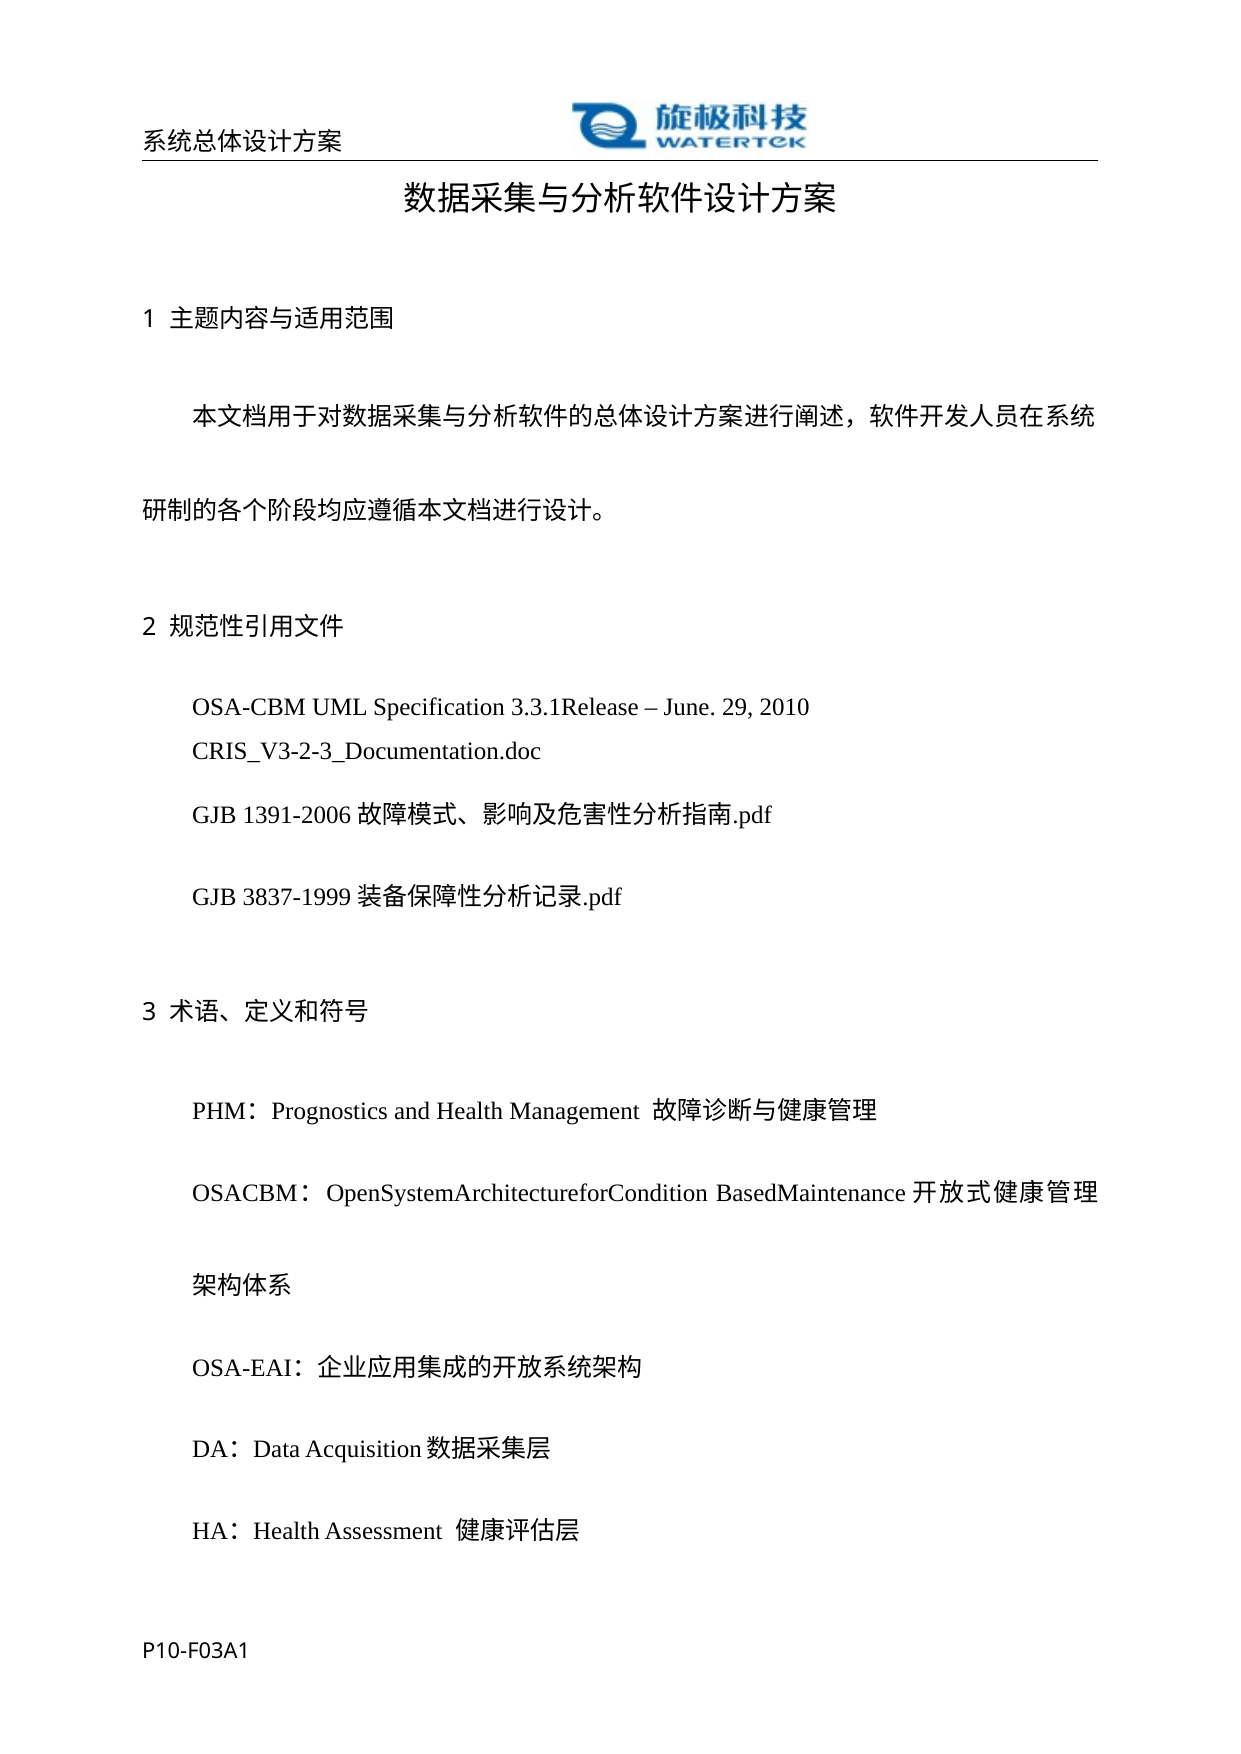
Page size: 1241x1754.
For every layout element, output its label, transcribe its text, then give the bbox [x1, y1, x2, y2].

subtitle 规范性引用文件 [142, 590, 1098, 658]
text 本文档用于对数据采集与分析软件的总体设计方案进行阐述，软件开发人员在系统研制的各个阶段均应遵循本文档进行设计。 [142, 381, 1098, 543]
text PHM：Prognostics and Health Management 故障诊断与健康管理 [142, 1074, 1098, 1142]
text GJB 3837-1999 装备保障性分析记录.pdf [142, 860, 1098, 928]
text 数据采集与分析软件设计方案 [142, 162, 1098, 230]
text GJB 1391-2006 故障模式、影响及危害性分析指南.pdf [142, 778, 1098, 846]
picture [571, 100, 810, 151]
text OSA-EAI：企业应用集成的开放系统架构 [192, 1331, 1098, 1399]
text HA：Health Assessment 健康评估层 [142, 1495, 1098, 1563]
subtitle 术语、定义和符号 [142, 976, 1098, 1044]
text OSA-CBM UML Specification 3.3.1Release – June. 29, 2010 [142, 689, 1098, 723]
text DA：Data Acquisition数据采集层 [142, 1413, 1098, 1481]
subtitle 主题内容与适用范围 [142, 282, 1098, 350]
text OSACBM：OpenSystemArchitectureforCondition BasedMaintenance开放式健康管理架构体系 [192, 1156, 1098, 1318]
text CRIS_V3-2-3_Documentation.doc [142, 734, 1098, 768]
